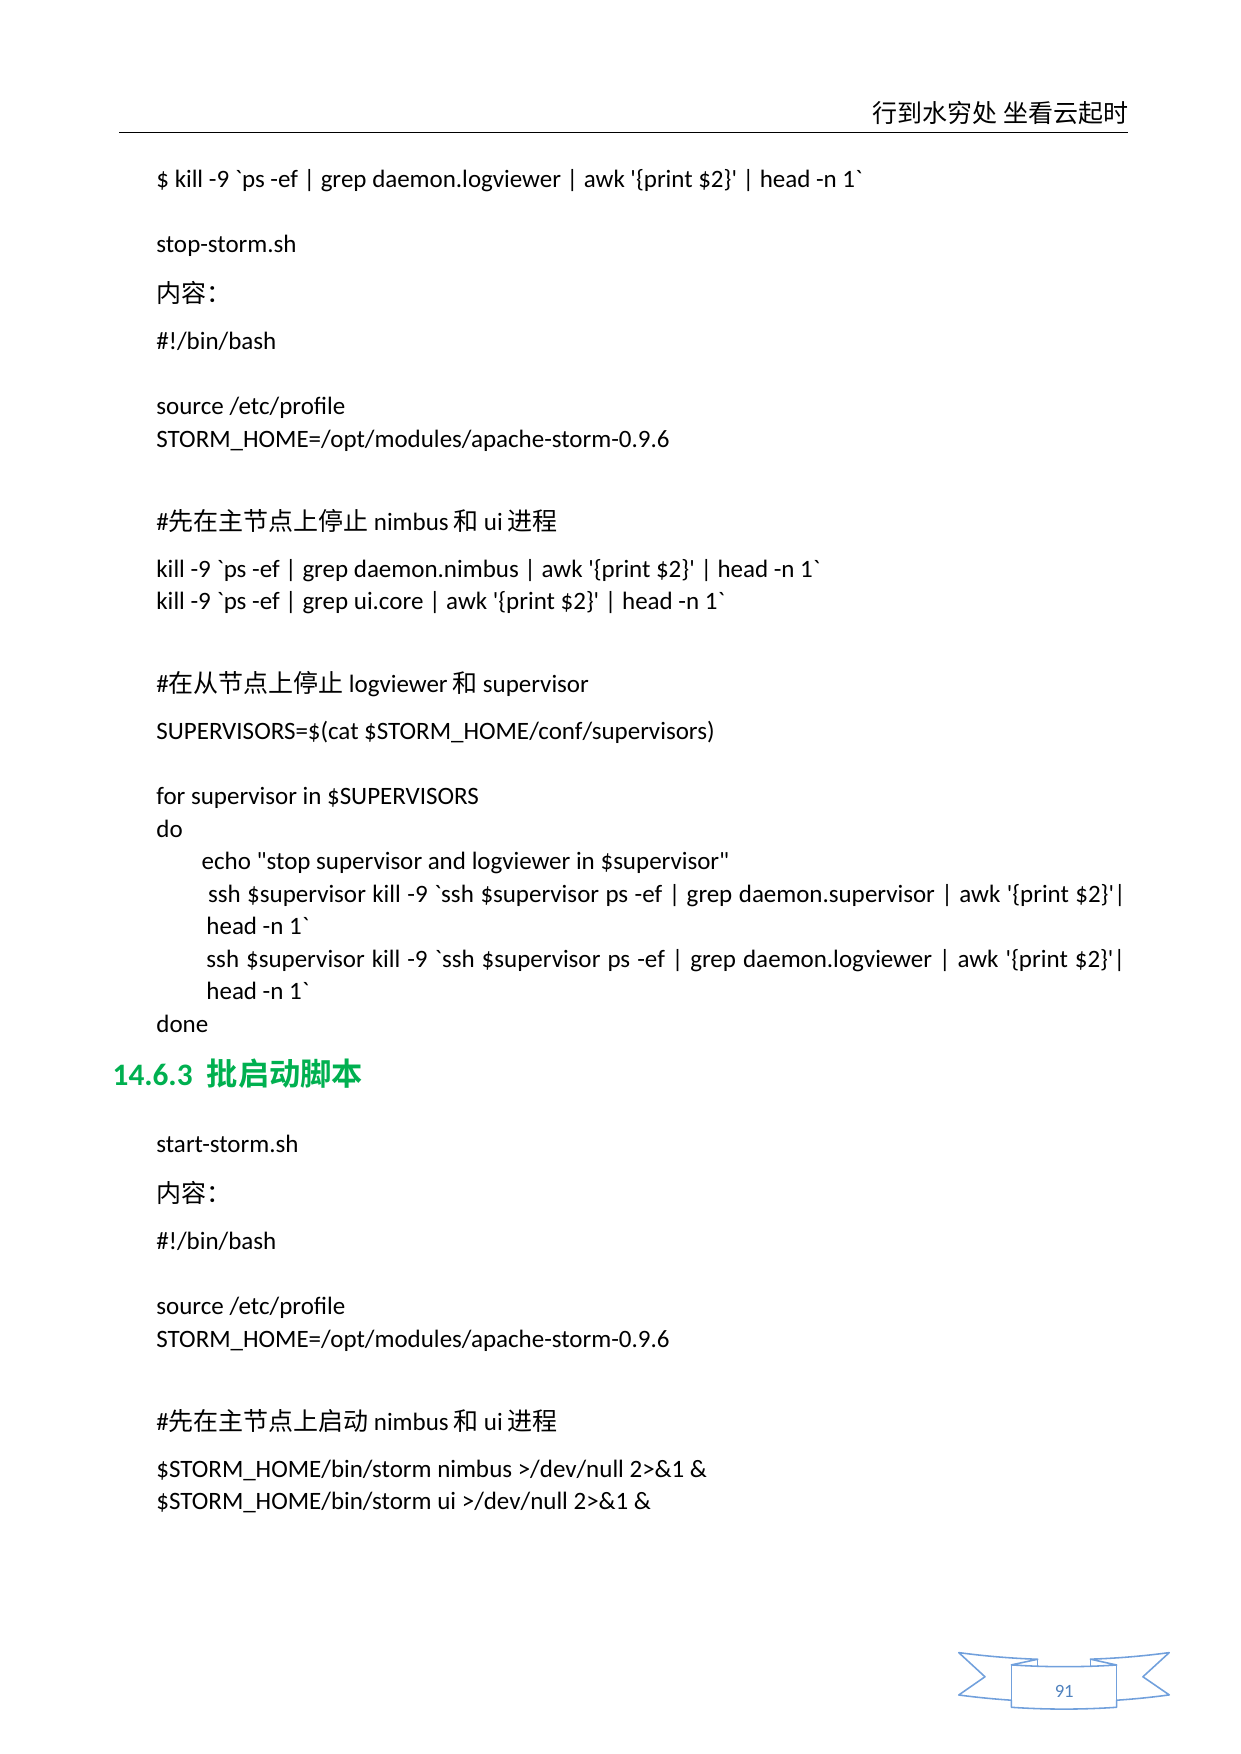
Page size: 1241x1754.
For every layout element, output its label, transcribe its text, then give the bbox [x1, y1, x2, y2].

text SUPERVISORS=$(cat $STORM_HOME/conf/supervisors) [156, 714, 1128, 747]
text #!/bin/bash [156, 1224, 1128, 1257]
subtitle 批启动脚本 [112, 1039, 1128, 1104]
text ssh $supervisor kill -9 `ssh $supervisor ps -ef | grep daemon.supervisor | awk '{print $2}'|head -n 1` [156, 877, 1128, 942]
text echo "stop supervisor and logviewer in $supervisor" [156, 844, 1128, 877]
text kill -9 `ps -ef | grep ui.core | awk '{print $2}' | head -n 1` [156, 584, 1128, 617]
text STORM_HOME=/opt/modules/apache-storm-0.9.6 [156, 1322, 1128, 1354]
text source /etc/profile [156, 1289, 1128, 1322]
text $STORM_HOME/bin/storm nimbus >/dev/null 2>&1 & [156, 1452, 1128, 1484]
text STORM_HOME=/opt/modules/apache-storm-0.9.6 [156, 422, 1128, 454]
text start-storm.sh [156, 1127, 1128, 1159]
text #在从节点上停止logviewer和supervisor [156, 649, 1128, 714]
text 内容： [156, 1159, 1128, 1224]
text #先在主节点上停止nimbus和ui进程 [156, 487, 1128, 552]
text stop-storm.sh [156, 227, 1128, 259]
text kill -9 `ps -ef | grep daemon.nimbus | awk '{print $2}' | head -n 1` [156, 552, 1128, 584]
text do [156, 812, 1128, 844]
text #先在主节点上启动nimbus和ui进程 [156, 1387, 1128, 1452]
text 内容： [156, 259, 1128, 324]
text $ kill -9 `ps -ef | grep daemon.logviewer | awk '{print $2}' | head -n 1` [156, 162, 1128, 194]
text done [156, 1007, 1128, 1039]
text ssh $supervisor kill -9 `ssh $supervisor ps -ef | grep daemon.logviewer | awk '{print $2}'|head -n 1` [156, 942, 1128, 1007]
text for supervisor in $SUPERVISORS [156, 779, 1128, 812]
text #!/bin/bash [156, 324, 1128, 357]
text source /etc/profile [156, 389, 1128, 422]
text $STORM_HOME/bin/storm ui >/dev/null 2>&1 & [156, 1484, 1128, 1517]
